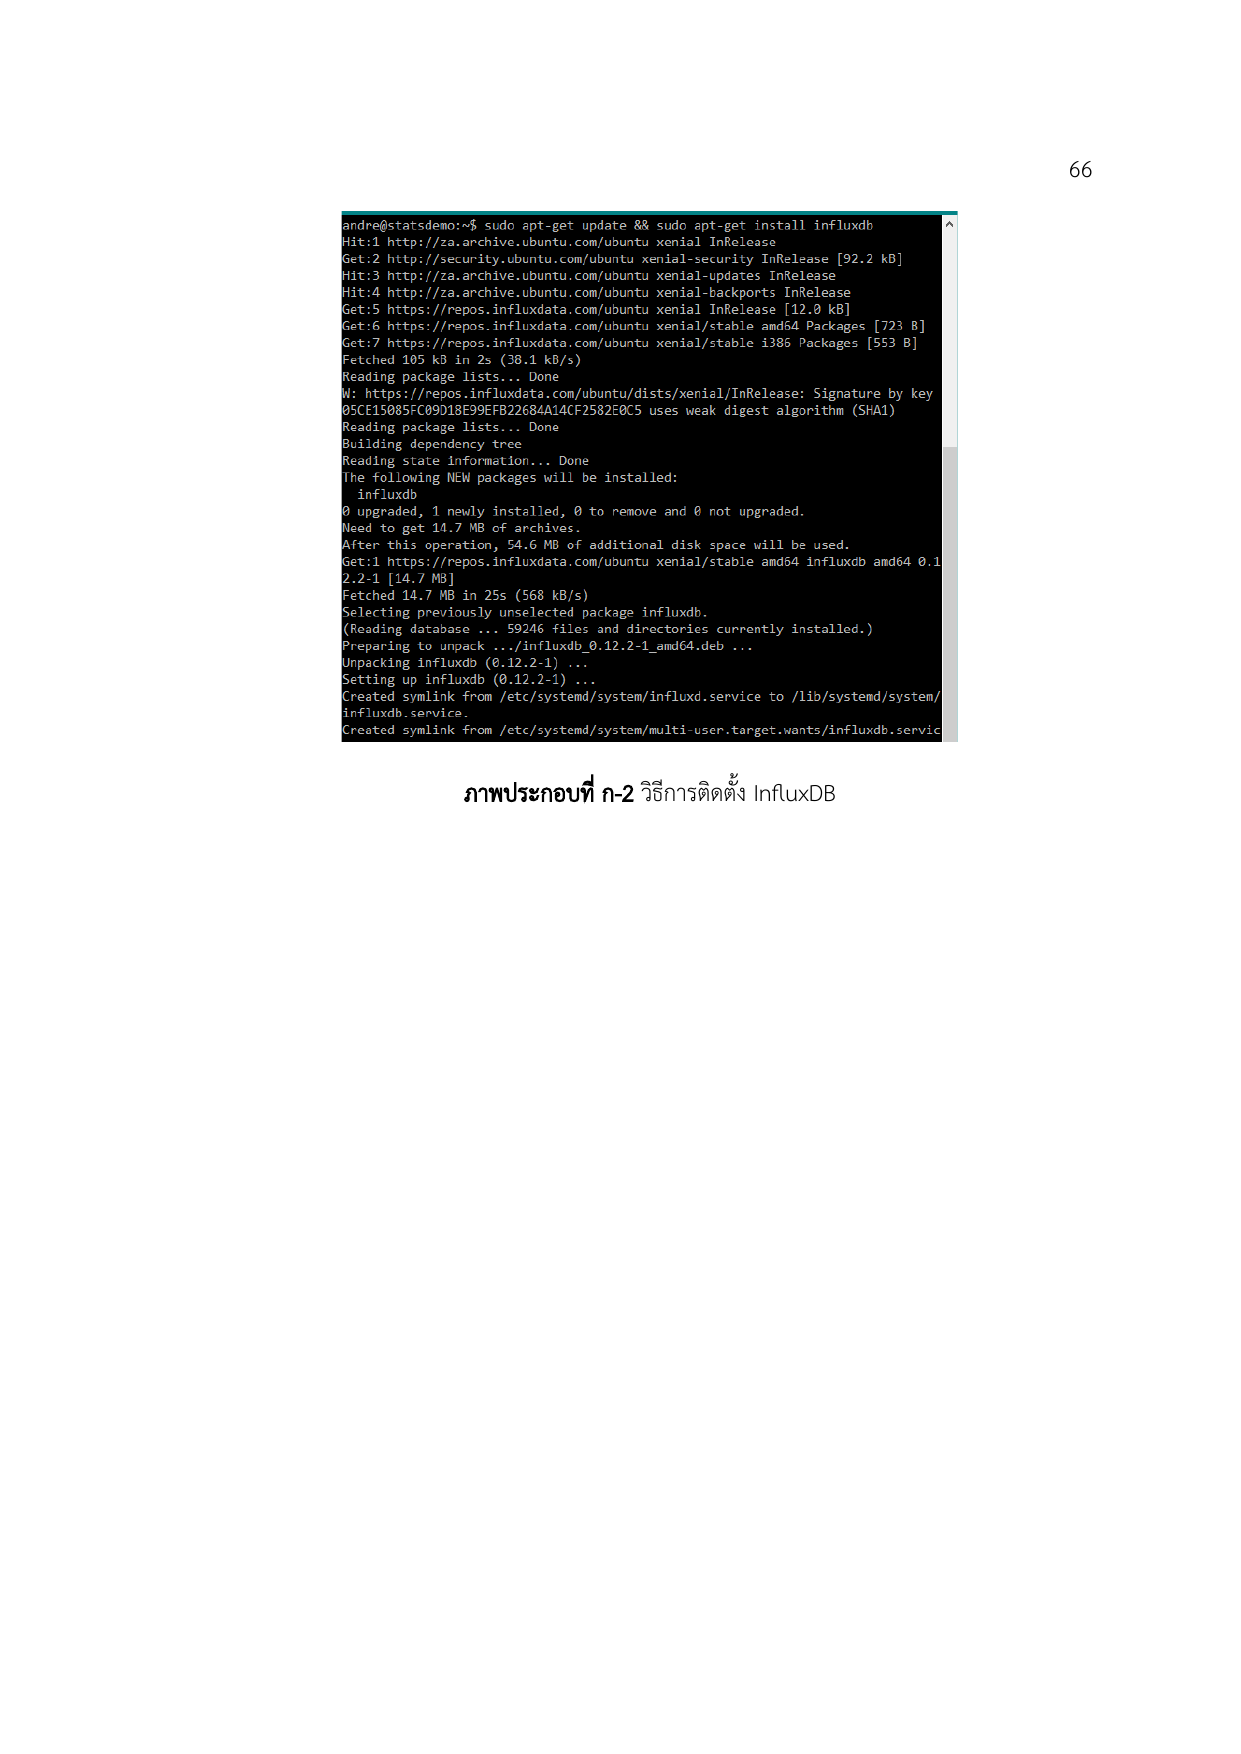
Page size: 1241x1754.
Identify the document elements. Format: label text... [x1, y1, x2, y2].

text ภาพประกอบที่ ก-2 วิธีการติดตั้ง InfluxDB [207, 772, 1092, 809]
picture [341, 211, 958, 742]
